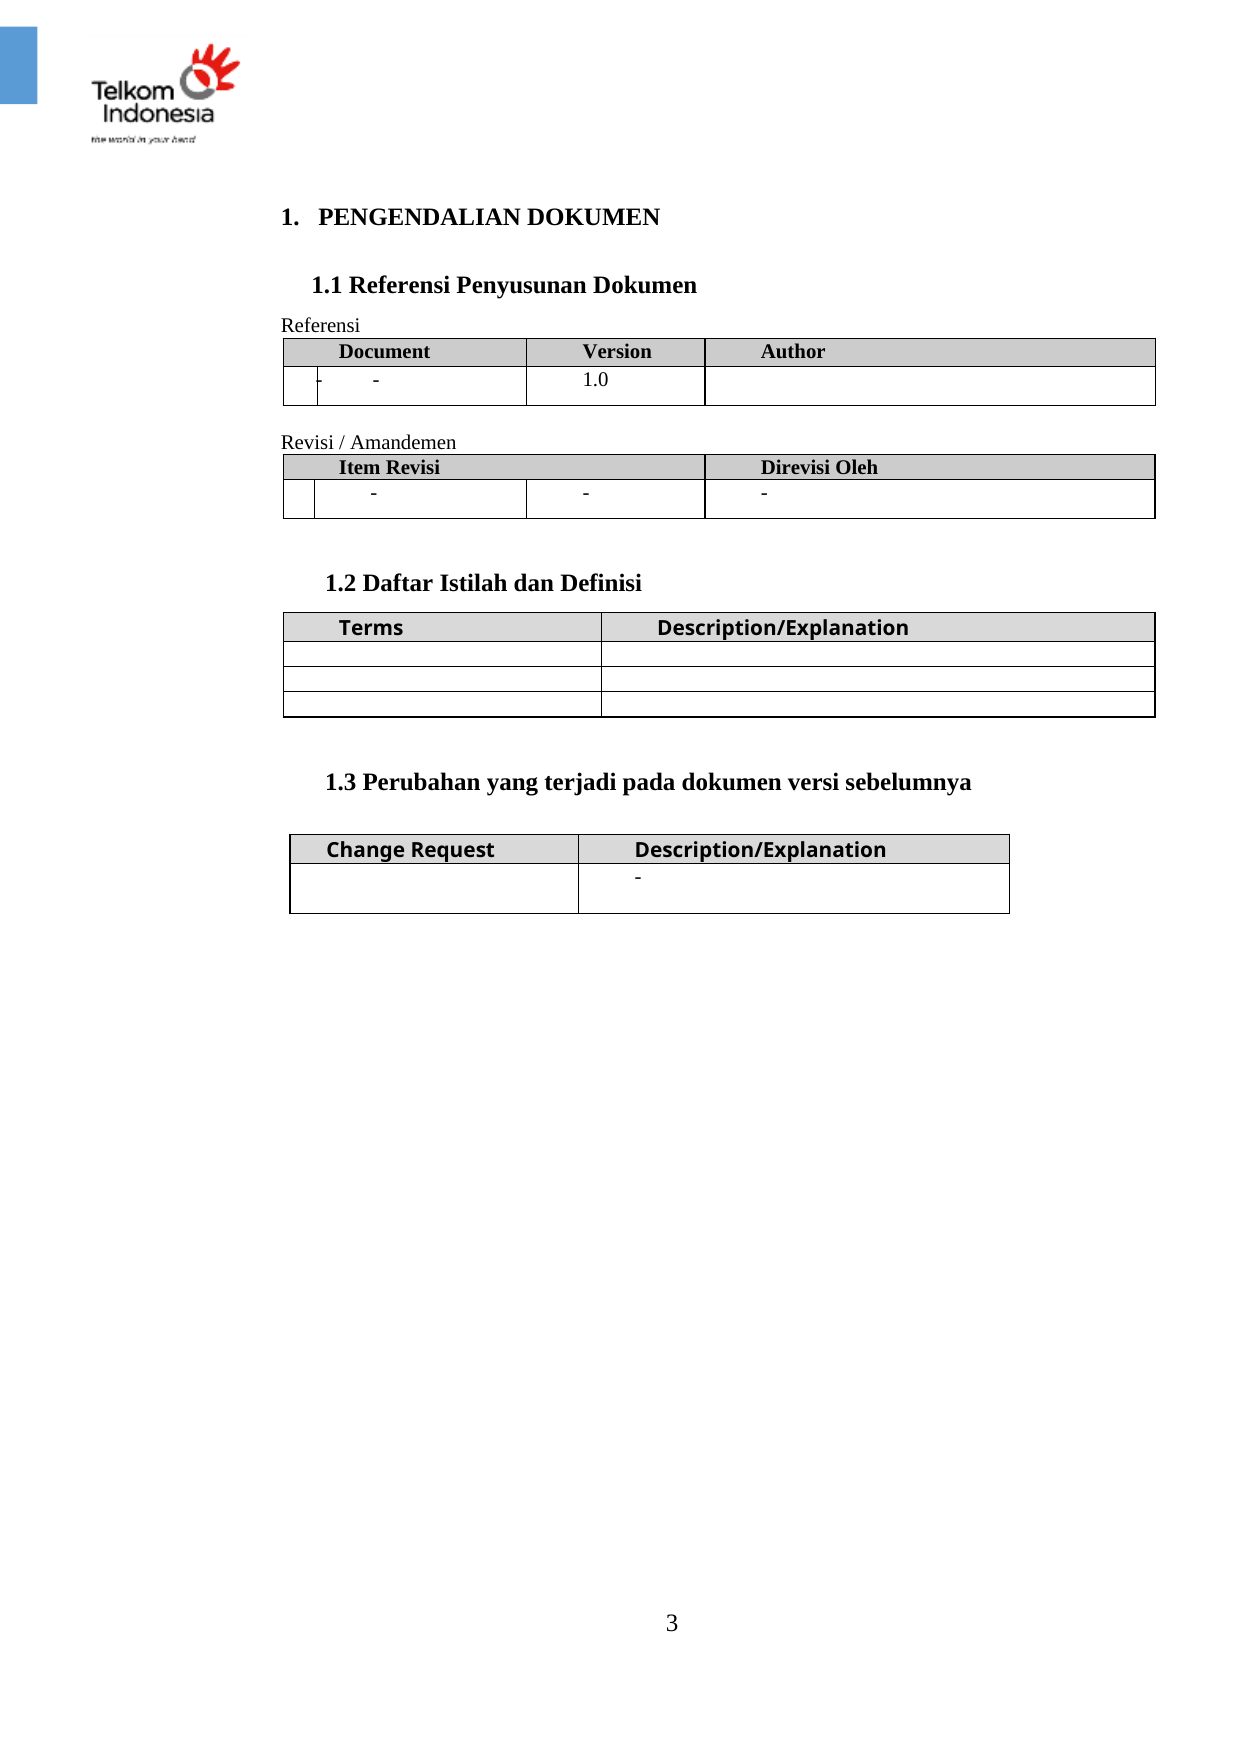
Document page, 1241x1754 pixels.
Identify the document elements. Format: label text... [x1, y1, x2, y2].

table_header Author [706, 339, 1155, 366]
table_header Terms [284, 613, 601, 641]
table_cell - [284, 367, 317, 405]
table_cell 1.0 [527, 367, 704, 405]
text Revisi / Amandemen [255, 430, 1063, 454]
table_cell - [579, 864, 1009, 912]
table_header Version [527, 339, 704, 366]
table_cell [284, 667, 601, 691]
subtitle 1.1 Referensi Penyusunan Dokumen [311, 270, 1063, 299]
table_cell - [318, 367, 526, 405]
table_cell [602, 667, 1154, 691]
table_cell [602, 692, 1154, 716]
table_cell [706, 367, 1155, 405]
table_cell - [527, 480, 704, 518]
subtitle Perubahan yang terjadi pada dokumen versi sebelumnya [325, 767, 1063, 795]
subtitle PENGENDALIAN DOKUMEN [281, 202, 1063, 231]
picture [81, 36, 248, 146]
table_header Description/Explanation [602, 613, 1154, 641]
table_header Item Revisi [284, 455, 704, 479]
table_cell [284, 692, 601, 716]
table_cell [284, 642, 601, 666]
table_header Direvisi Oleh [706, 455, 1154, 479]
table_header Change Request [291, 835, 578, 863]
text Referensi [236, 313, 1063, 337]
table_cell - [284, 480, 314, 518]
table_header Document [284, 339, 526, 366]
table_cell [602, 642, 1154, 666]
table_cell - [706, 480, 1154, 518]
table_header Description/Explanation [579, 835, 1009, 863]
subtitle Daftar Istilah dan Definisi [325, 568, 1063, 597]
table_cell - [315, 480, 526, 518]
table_cell [291, 864, 578, 912]
